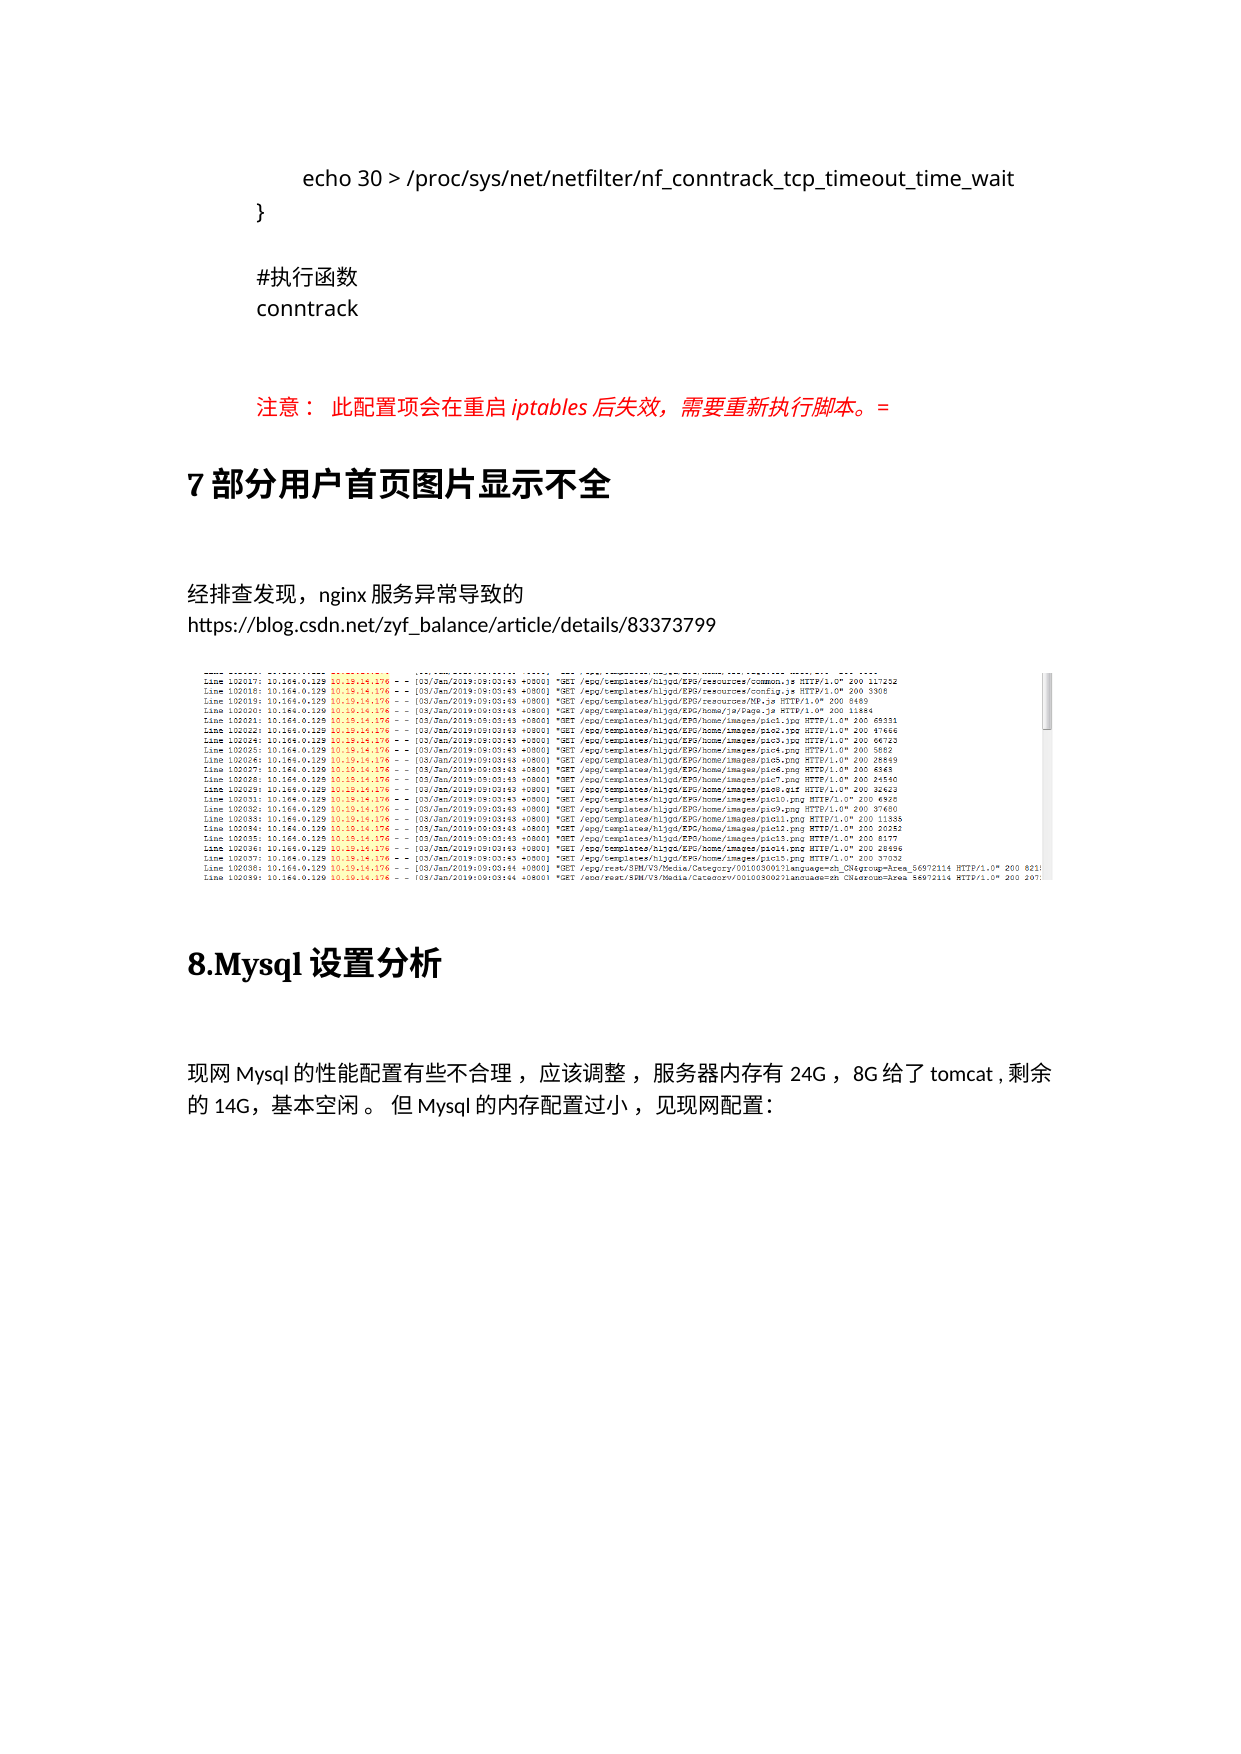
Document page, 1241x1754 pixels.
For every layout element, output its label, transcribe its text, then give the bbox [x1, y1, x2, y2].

text #执行函数 [187, 259, 1053, 292]
text conntrack [187, 292, 1053, 324]
text https://blog.csdn.net/zyf_balance/article/details/83373799 [187, 609, 1053, 641]
text 现网Mysql的性能配置有些不合理 ，应该调整 ，服务器内存有24G ，8G给了tomcat , 剩余的14G，基本空闲 。 但Mysql的内存配置过小 ，见现网配置： [187, 1056, 1053, 1121]
subtitle 8.Mysql设置分析 [187, 928, 1053, 993]
text 注意 ： 此配置项会在重启iptables后失效，需要重新执行脚本。= [187, 389, 1053, 422]
subtitle 7 部分用户首页图片显示不全 [187, 449, 1053, 514]
picture [187, 673, 1053, 880]
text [187, 162, 1053, 227]
text 经排查发现，nginx服务异常导致的 [187, 576, 1053, 609]
